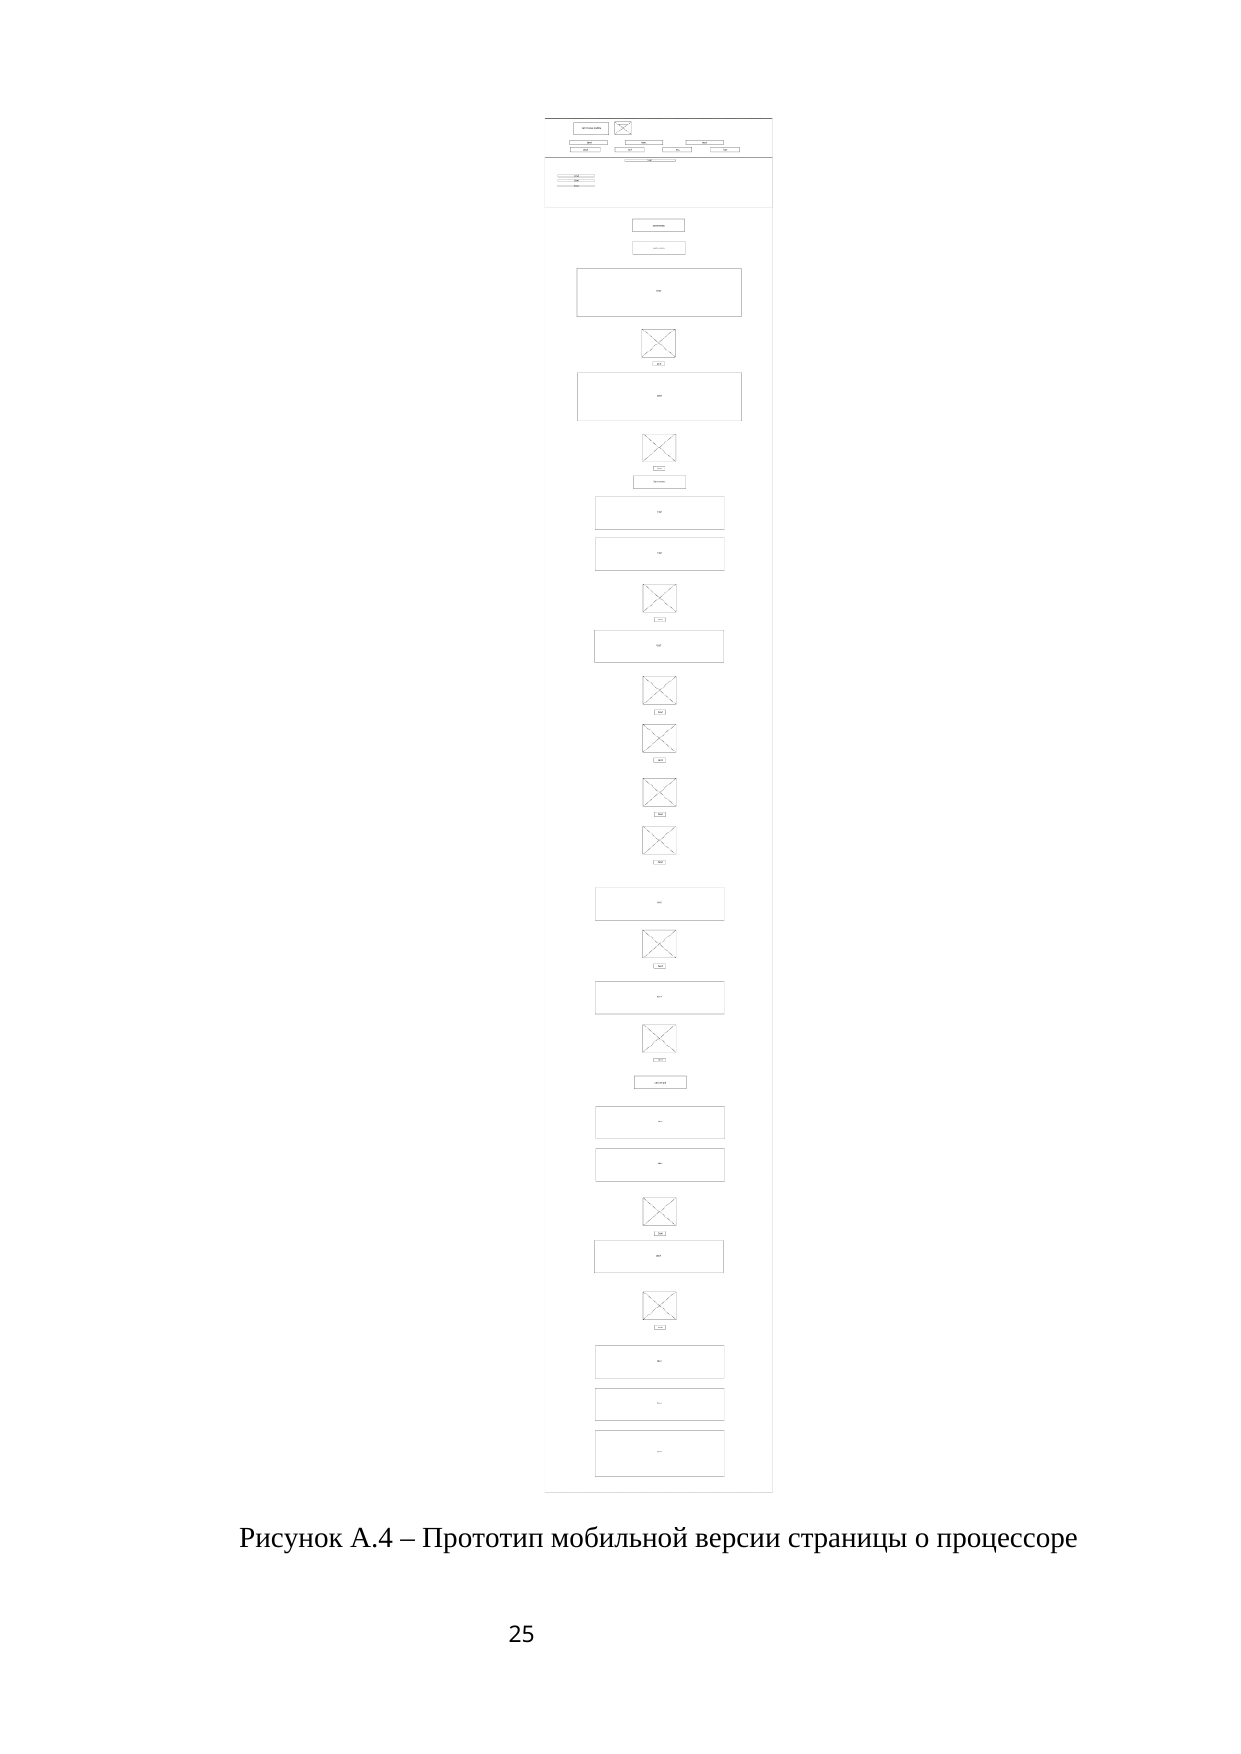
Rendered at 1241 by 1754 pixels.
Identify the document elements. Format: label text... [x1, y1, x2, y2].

picture [544, 118, 773, 1493]
text Рисунок А.4 – Прототип мобильной версии страницы о процессоре [136, 1520, 1181, 1554]
